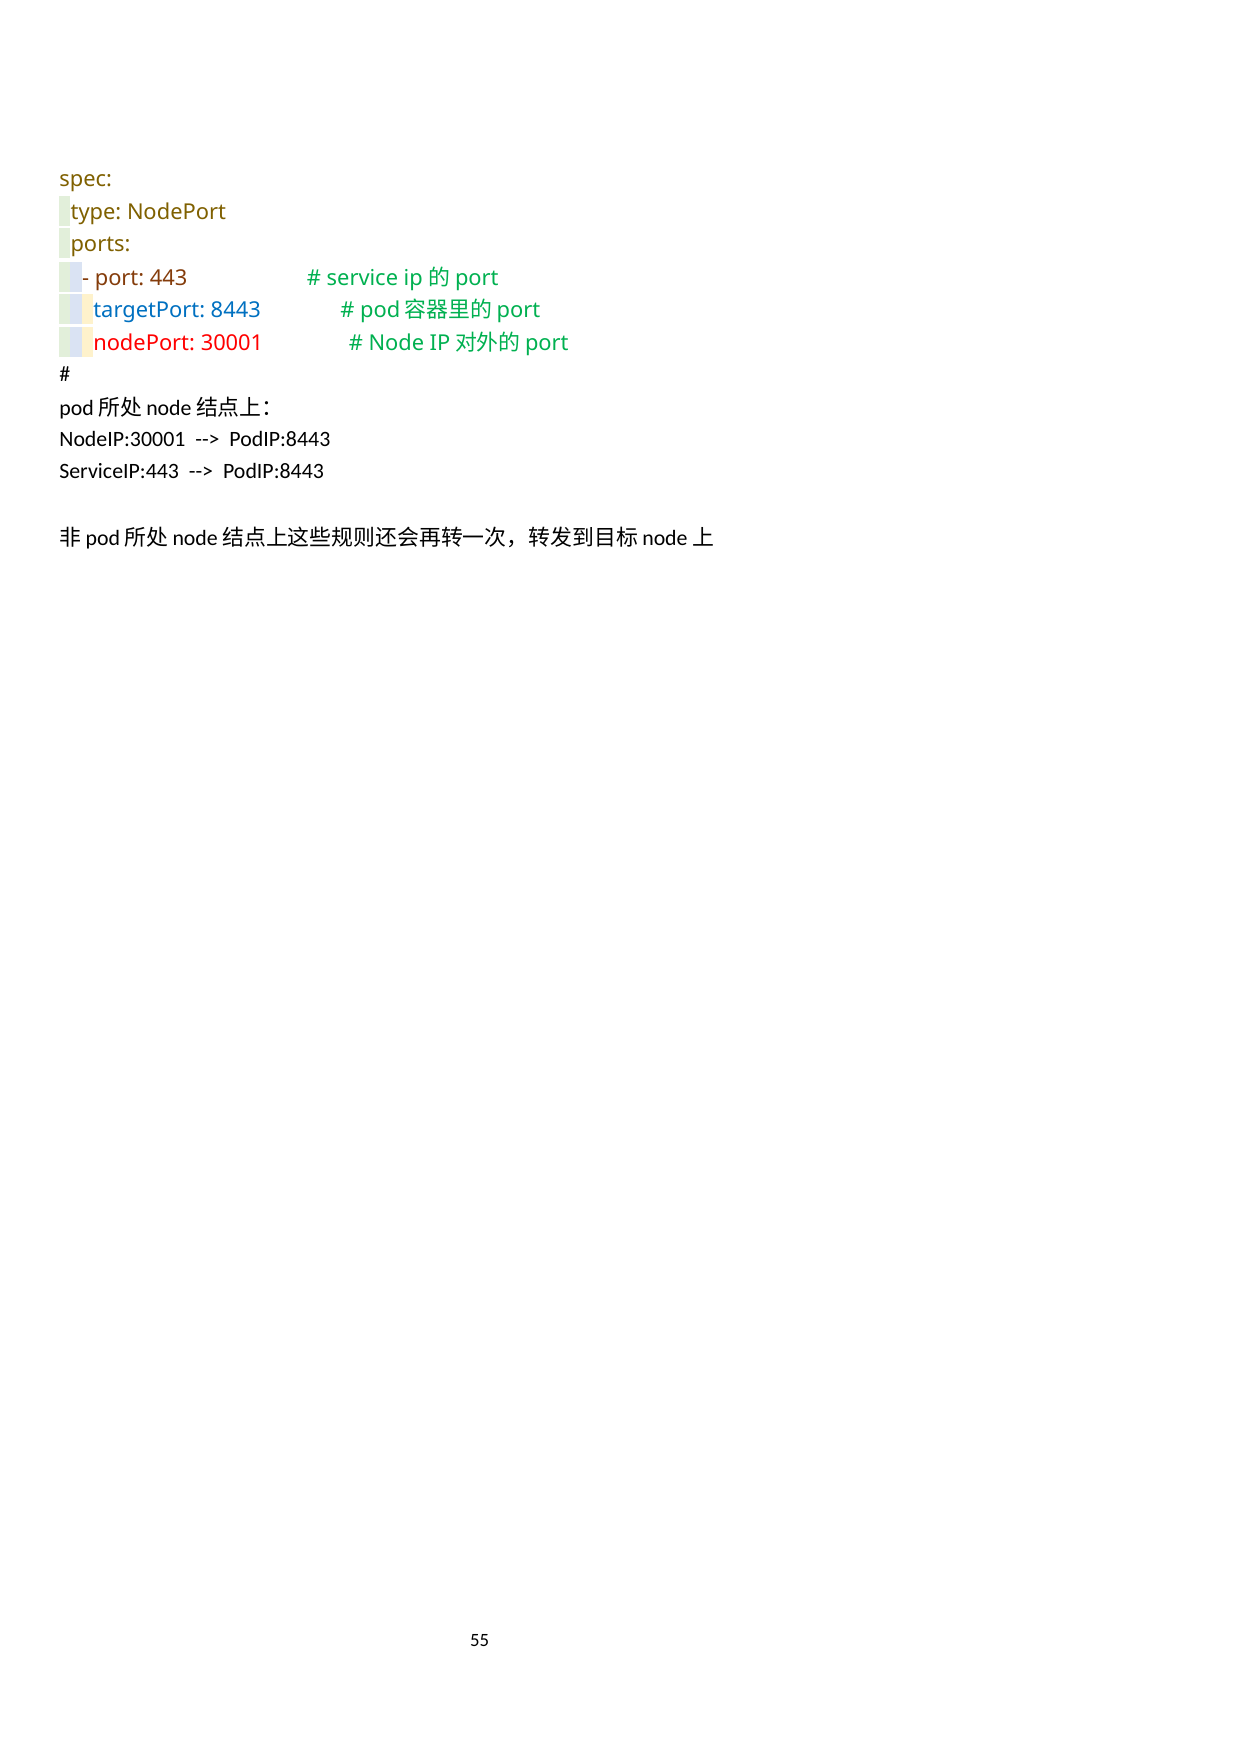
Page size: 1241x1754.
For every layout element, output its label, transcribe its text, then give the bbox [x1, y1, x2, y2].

text ports: [59, 227, 1181, 259]
text 非pod所处node结点上这些规则还会再转一次，转发到目标node上 [59, 519, 1181, 552]
text # [59, 357, 1181, 389]
text NodeIP:30001 --> PodIP:8443 [59, 422, 1181, 454]
text targetPort: 8443 # pod容器里的port [59, 292, 1181, 324]
text - port: 443 # service ip 的port [59, 259, 1181, 292]
text nodePort: 30001 # Node IP对外的port [59, 324, 1181, 357]
text pod所处node结点上： [59, 389, 1181, 422]
text spec: [59, 162, 1181, 194]
text ServiceIP:443 --> PodIP:8443 [59, 454, 1181, 487]
text type: NodePort [59, 194, 1181, 227]
